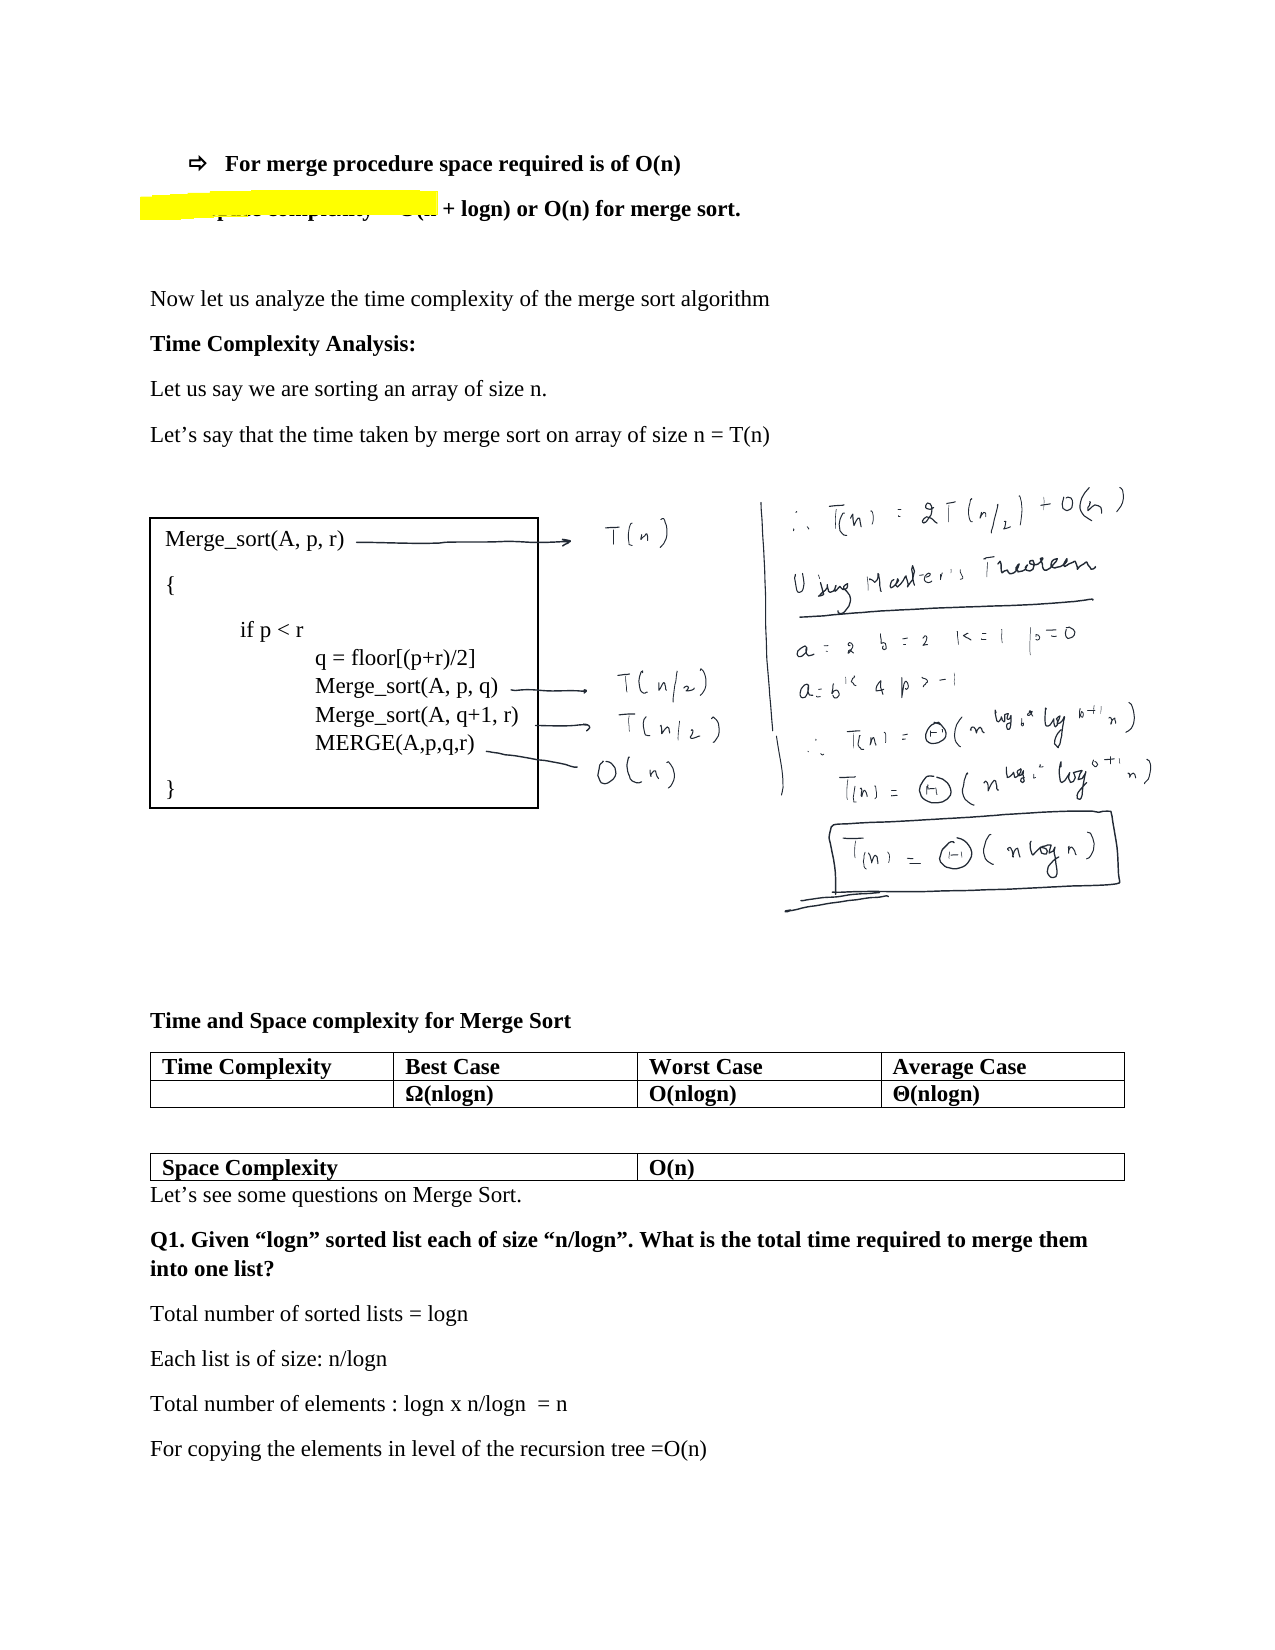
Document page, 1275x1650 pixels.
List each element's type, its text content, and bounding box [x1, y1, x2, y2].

text Q1. Given “logn” sorted list each of size “n/logn”. What is the total time required to merge them into one list? [150, 1227, 1125, 1281]
table_cell O(nlogn) [638, 1081, 881, 1107]
table_header Time Complexity [151, 1053, 393, 1079]
table_header Worst Case [638, 1053, 881, 1079]
table_header Space Complexity [151, 1154, 637, 1180]
text Let’s say that the time taken by merge sort on array of size n = T(n) [150, 421, 1125, 447]
text Each list is of size: n/logn [150, 1345, 1125, 1372]
text Now let us analyze the time complexity of the merge sort algorithm [150, 285, 1125, 312]
text Total space complexity = O(n + logn) or O(n) for merge sort. [421, 195, 1125, 221]
text Total number of elements : logn x n/logn = n [150, 1390, 1125, 1417]
table_header Average Case [882, 1053, 1124, 1079]
text Let’s see some questions on Merge Sort. [150, 1181, 1125, 1208]
table_cell Θ(nlogn) [882, 1081, 1124, 1107]
list For merge procedure space required is of O(n) [187, 150, 1125, 176]
table_header O(n) [638, 1154, 1124, 1180]
text Total number of sorted lists = logn [150, 1300, 1125, 1326]
text Time and Space complexity for Merge Sort [150, 1007, 1125, 1033]
text Let us say we are sorting an array of size n. [150, 376, 1125, 402]
table_header Best Case [394, 1053, 637, 1079]
table_cell [151, 1081, 393, 1107]
table_cell Ω(nlogn) [394, 1081, 637, 1107]
text For copying the elements in level of the recursion tree =O(n) [150, 1435, 1125, 1462]
text Time Complexity Analysis: [150, 330, 1125, 357]
